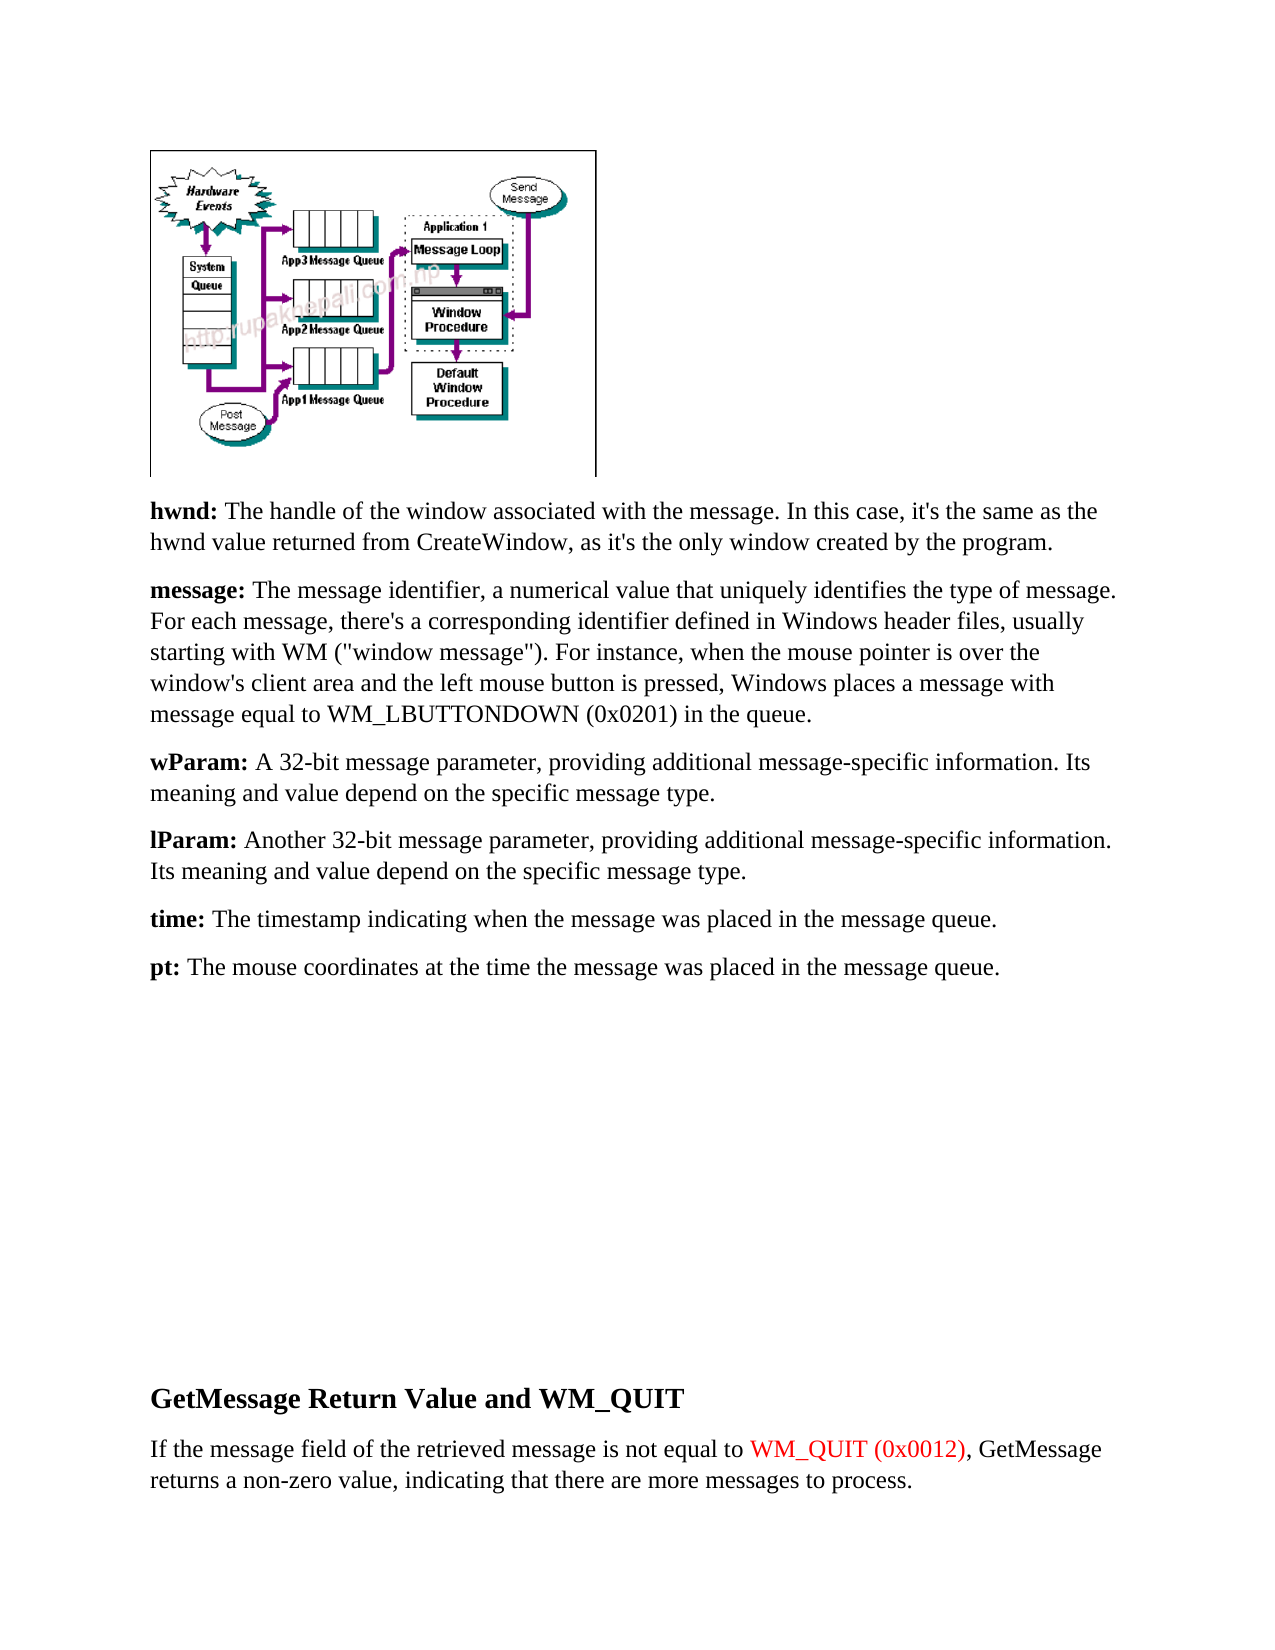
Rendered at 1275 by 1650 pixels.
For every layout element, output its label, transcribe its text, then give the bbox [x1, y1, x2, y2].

picture [150, 150, 597, 477]
text time: The timestamp indicating when the message was placed in the message queue. [150, 904, 1125, 933]
text If the message field of the retrieved message is not equal to WM_QUIT (0x0012), GetMessage returns a non-zero value, indicating that there are more messages to process. [150, 1434, 1125, 1494]
text message: The message identifier, a numerical value that uniquely identifies the type of message. For each message, there's a corresponding identifier defined in Windows header files, usually starting with WM ("window message"). For instance, when the mouse pointer is over the window's client area and the left mouse button is pressed, Windows places a message with message equal to WM_LBUTTONDOWN (0x0201) in the queue. [150, 575, 1125, 728]
text wParam: A 32-bit message parameter, providing additional message-specific information. Its meaning and value depend on the specific message type. [150, 747, 1125, 806]
text lParam: Another 32-bit message parameter, providing additional message-specific information. Its meaning and value depend on the specific message type. [150, 825, 1125, 885]
text GetMessage Return Value and WM_QUIT [150, 1381, 1125, 1415]
text hwnd: The handle of the window associated with the message. In this case, it's the same as the hwnd value returned from CreateWindow, as it's the only window created by the program. [150, 496, 1125, 556]
text pt: The mouse coordinates at the time the message was placed in the message queue. [150, 952, 1125, 981]
